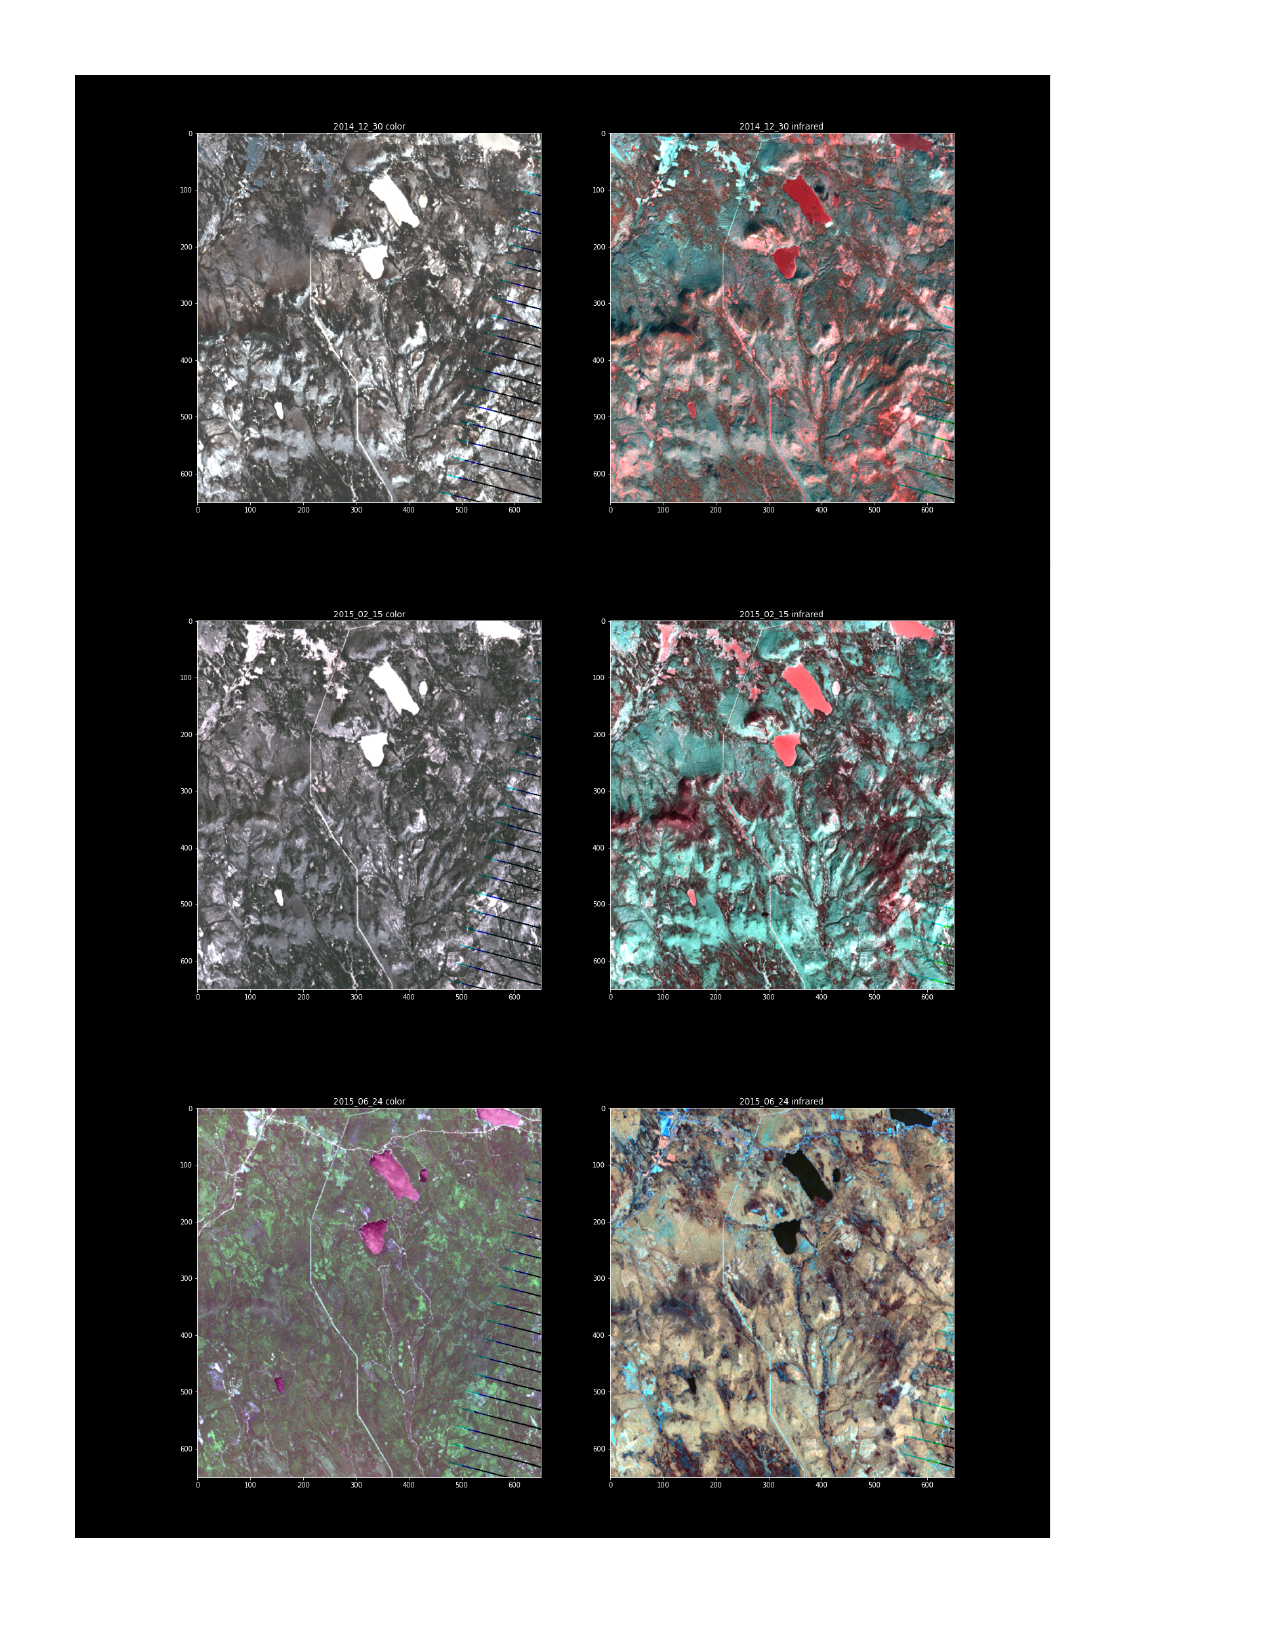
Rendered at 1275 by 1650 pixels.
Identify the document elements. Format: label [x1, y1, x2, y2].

picture [75, 75, 1050, 1538]
